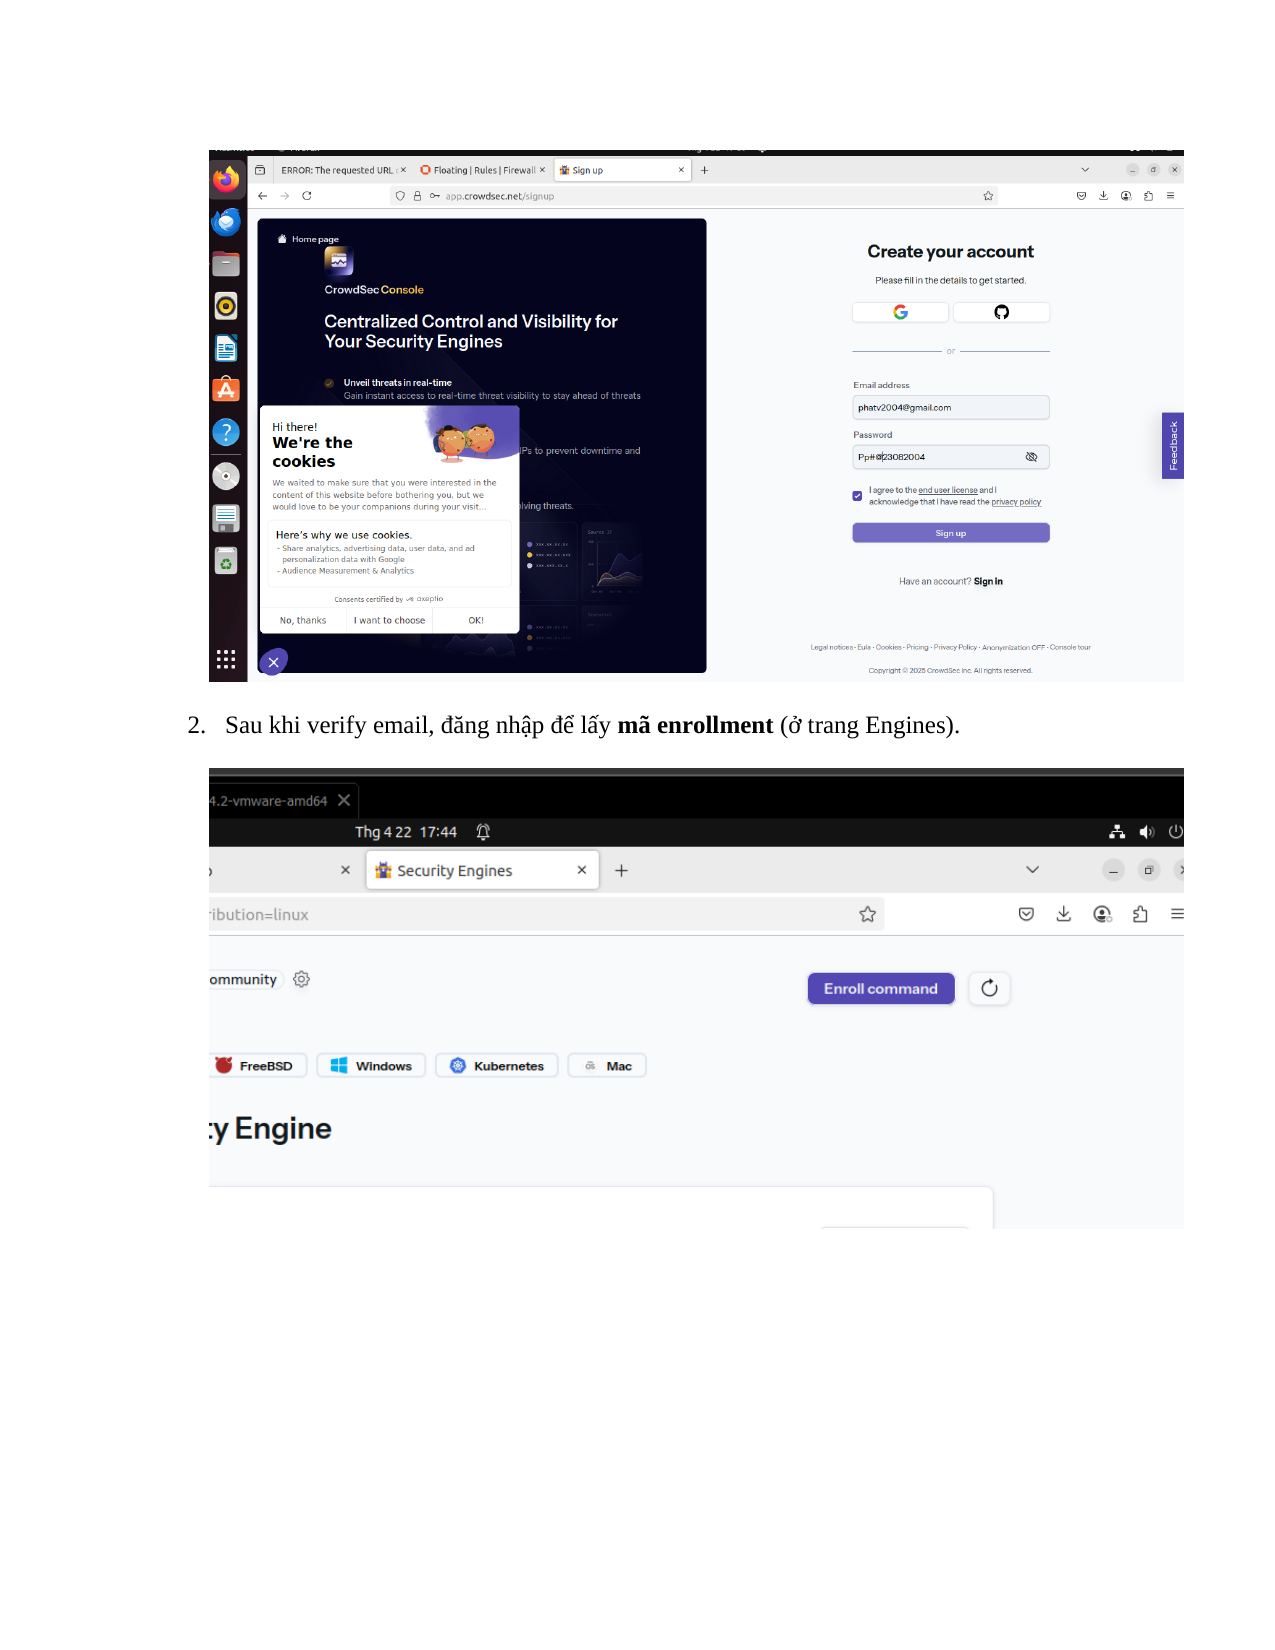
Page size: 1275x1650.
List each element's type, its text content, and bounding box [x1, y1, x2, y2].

picture [209, 150, 1184, 682]
list Sau khi verify email, đăng nhập để lấy mã enrollment (ở trang Engines). [187, 710, 1125, 739]
picture [209, 768, 1184, 1229]
